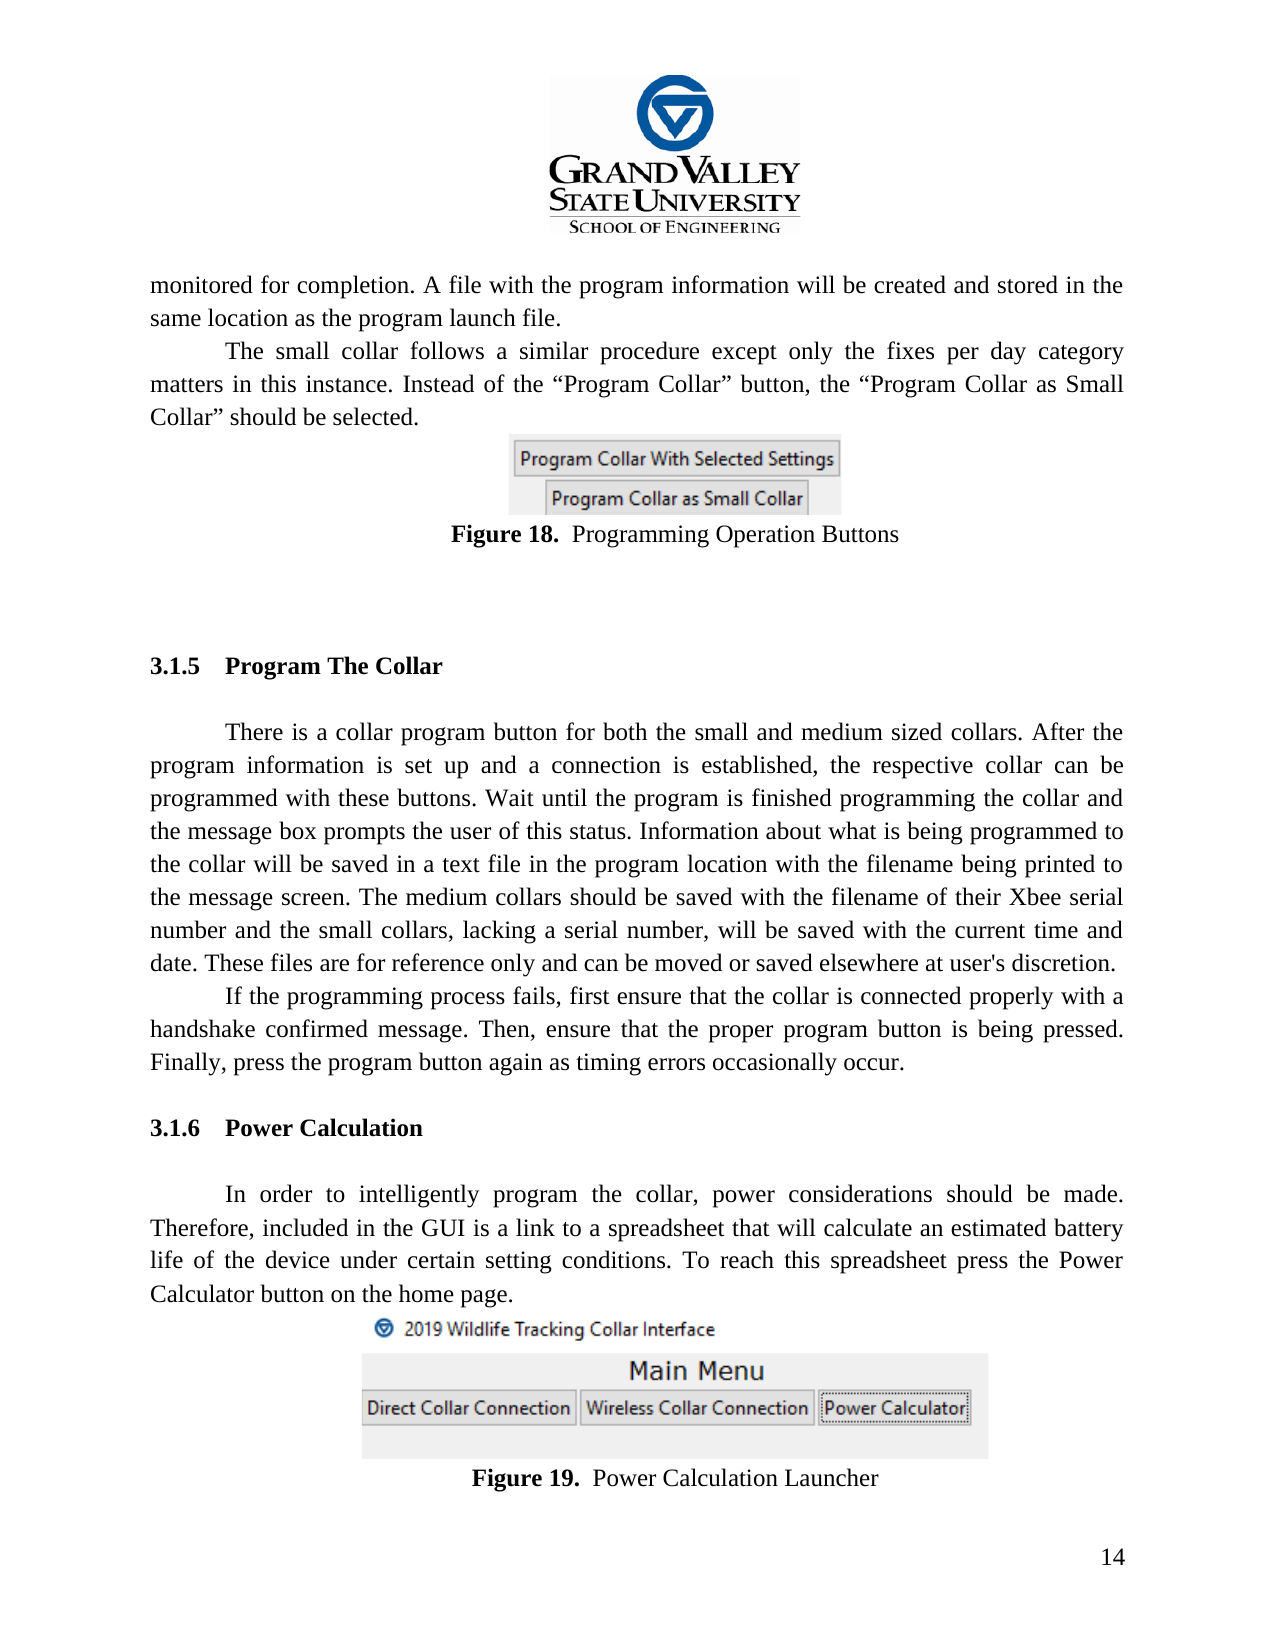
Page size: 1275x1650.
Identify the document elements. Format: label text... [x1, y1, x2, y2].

picture [549, 75, 801, 233]
picture [361, 1311, 989, 1459]
subtitle 3.1.5 Program The Collar [150, 651, 1125, 679]
picture [508, 434, 842, 515]
text If the programming process fails, first ensure that the collar is connected properly with a handshake confirmed message. Then, ensure that the proper program button is being pressed. Finally, press the program button again as timing errors occasionally occur. [150, 981, 1125, 1076]
text There is a collar program button for both the small and medium sized collars. After the program information is set up and a connection is established, the respective collar can be programmed with these buttons. Wait until the program is finished programming the collar and the message box prompts the user of this status. Information about what is being programmed to the collar will be saved in a text file in the program location with the filename being printed to the message screen. The medium collars should be saved with the filename of their Xbee serial number and the small collars, lacking a serial number, will be saved with the current time and date. These files are for reference only and can be moved or saved elsewhere at user's discretion. [150, 717, 1125, 977]
text The small collar follows a similar procedure except only the fixes per day category matters in this instance. Instead of the “Program Collar” button, the “Program Collar as Small Collar” should be selected. [150, 336, 1125, 431]
text Figure 18. Programming Operation Buttons [150, 519, 1125, 547]
text In order to intelligently program the collar, power considerations should be made. Therefore, included in the GUI is a link to a spreadsheet that will calculate an estimated battery life of the device under certain setting conditions. To reach this spreadsheet press the Power Calculator button on the home page. [150, 1179, 1125, 1307]
text Figure 19. Power Calculation Launcher [150, 1463, 1125, 1492]
subtitle 3.1.6 Power Calculation [150, 1113, 1125, 1142]
